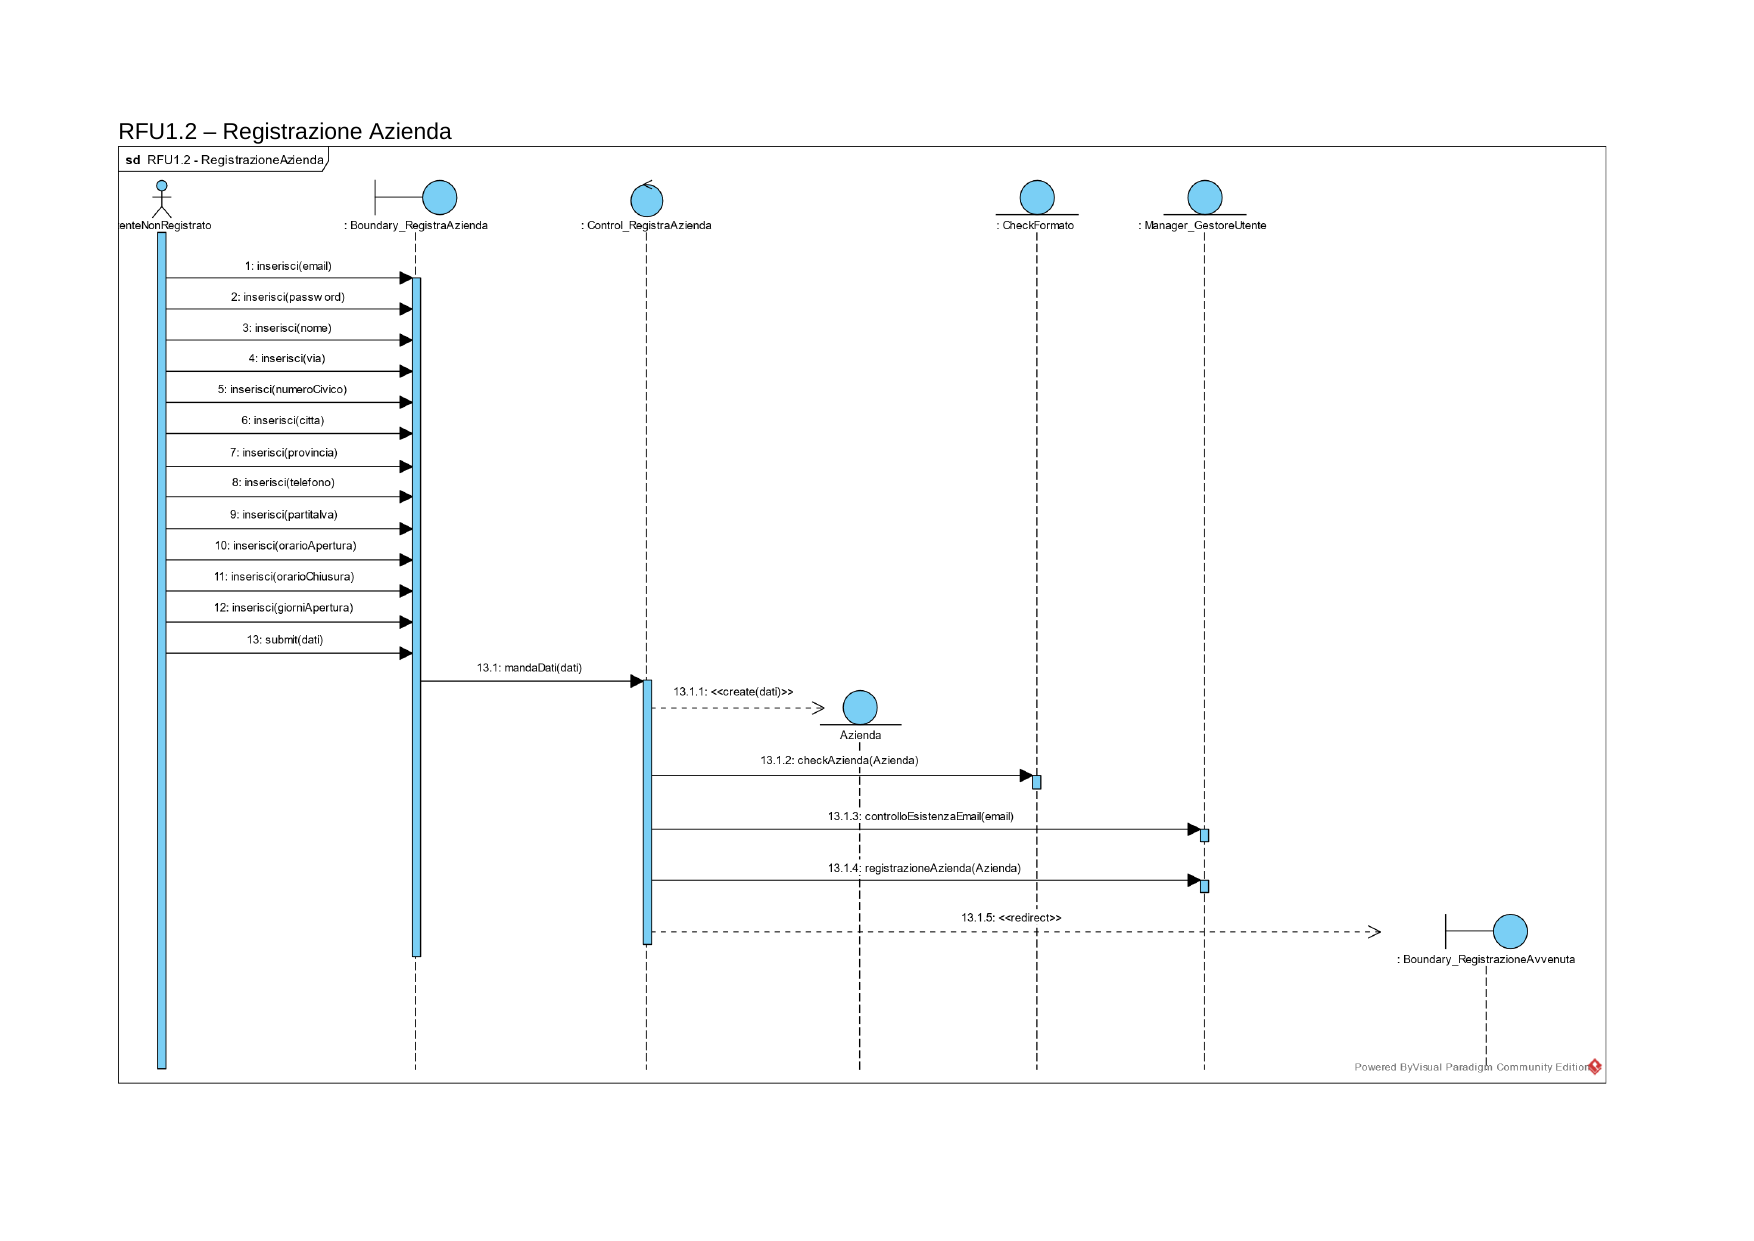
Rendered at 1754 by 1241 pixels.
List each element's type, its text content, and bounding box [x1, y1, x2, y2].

text RFU1.2 – Registrazione Azienda [118, 118, 1606, 146]
picture [118, 146, 1607, 1084]
